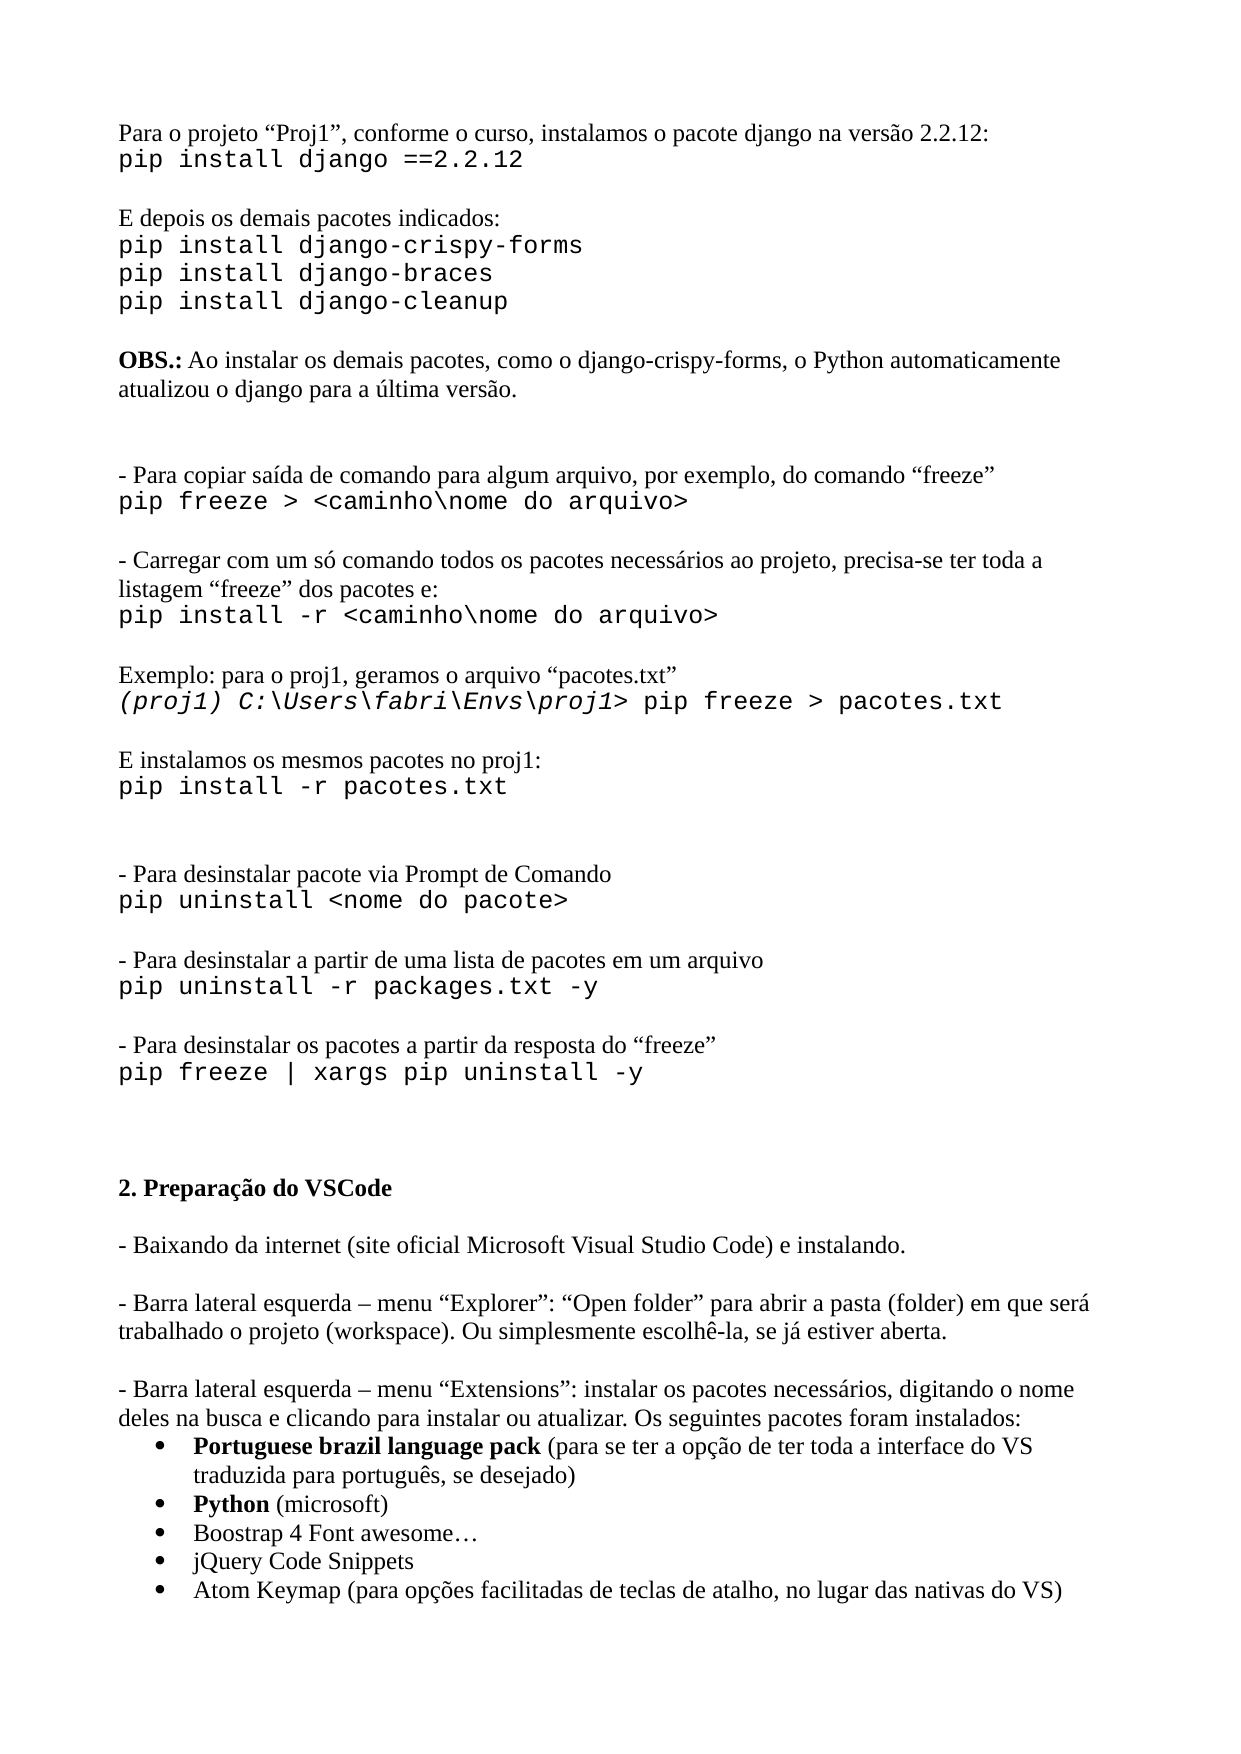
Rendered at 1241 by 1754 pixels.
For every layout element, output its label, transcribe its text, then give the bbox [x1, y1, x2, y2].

text - Carregar com um só comando todos os pacotes necessários ao projeto, precisa-se ter toda a listagem “freeze” dos pacotes e: [118, 546, 1122, 603]
list Portuguese brazil language pack (para se ter a opção de ter toda a interface do VS traduzida para português, se desejado) [156, 1431, 1122, 1489]
text pip uninstall <nome do pacote> [118, 888, 1122, 916]
text E instalamos os mesmos pacotes no proj1: [118, 717, 1122, 774]
text Para o projeto “Proj1”, conforme o curso, instalamos o pacote django na versão 2.2.12: pip install django ==2.2.12 [118, 118, 1122, 175]
text - Para desinstalar pacote via Prompt de Comando [118, 859, 1122, 888]
text - Para desinstalar a partir de uma lista de pacotes em um arquivo [118, 945, 1122, 974]
text E depois os demais pacotes indicados: [118, 203, 1122, 232]
text pip uninstall -r packages.txt -y [118, 974, 1122, 1002]
text - Para copiar saída de comando para algum arquivo, por exemplo, do comando “freeze” [118, 460, 1122, 489]
text - Para desinstalar os pacotes a partir da resposta do “freeze” [118, 1031, 1122, 1059]
list jQuery Code Snippets [156, 1546, 1122, 1575]
text 2. Preparação do VSCode [118, 1173, 1122, 1201]
text pip install django-braces [118, 261, 1122, 289]
text pip install django-cleanup [118, 289, 1122, 317]
text pip install -r <caminho\nome do arquivo> [118, 603, 1122, 631]
text - Barra lateral esquerda – menu “Extensions”: instalar os pacotes necessários, digitando o nome deles na busca e clicando para instalar ou atualizar. Os seguintes pacotes foram instalados: [118, 1374, 1122, 1431]
text pip install -r pacotes.txt [118, 774, 1122, 802]
text OBS.: Ao instalar os demais pacotes, como o django-crispy-forms, o Python automaticamente atualizou o django para a última versão. [118, 346, 1122, 403]
list Python (microsoft) [156, 1489, 1122, 1518]
text - Baixando da internet (site oficial Microsoft Visual Studio Code) e instalando. [118, 1230, 1122, 1259]
text (proj1) C:\Users\fabri\Envs\proj1> pip freeze > pacotes.txt [118, 688, 1122, 717]
text pip install django-crispy-forms [118, 232, 1122, 261]
list Boostrap 4 Font awesome… [156, 1518, 1122, 1546]
text - Barra lateral esquerda – menu “Explorer”: “Open folder” para abrir a pasta (folder) em que será trabalhado o projeto (workspace). Ou simplesmente escolhê-la, se já estiver aberta. [118, 1288, 1122, 1345]
text pip freeze | xargs pip uninstall -y [118, 1059, 1122, 1088]
text pip freeze > <caminho\nome do arquivo> [118, 489, 1122, 517]
text Exemplo: para o proj1, geramos o arquivo “pacotes.txt” [118, 660, 1122, 688]
list Atom Keymap (para opções facilitadas de teclas de atalho, no lugar das nativas do VS) [156, 1575, 1122, 1604]
